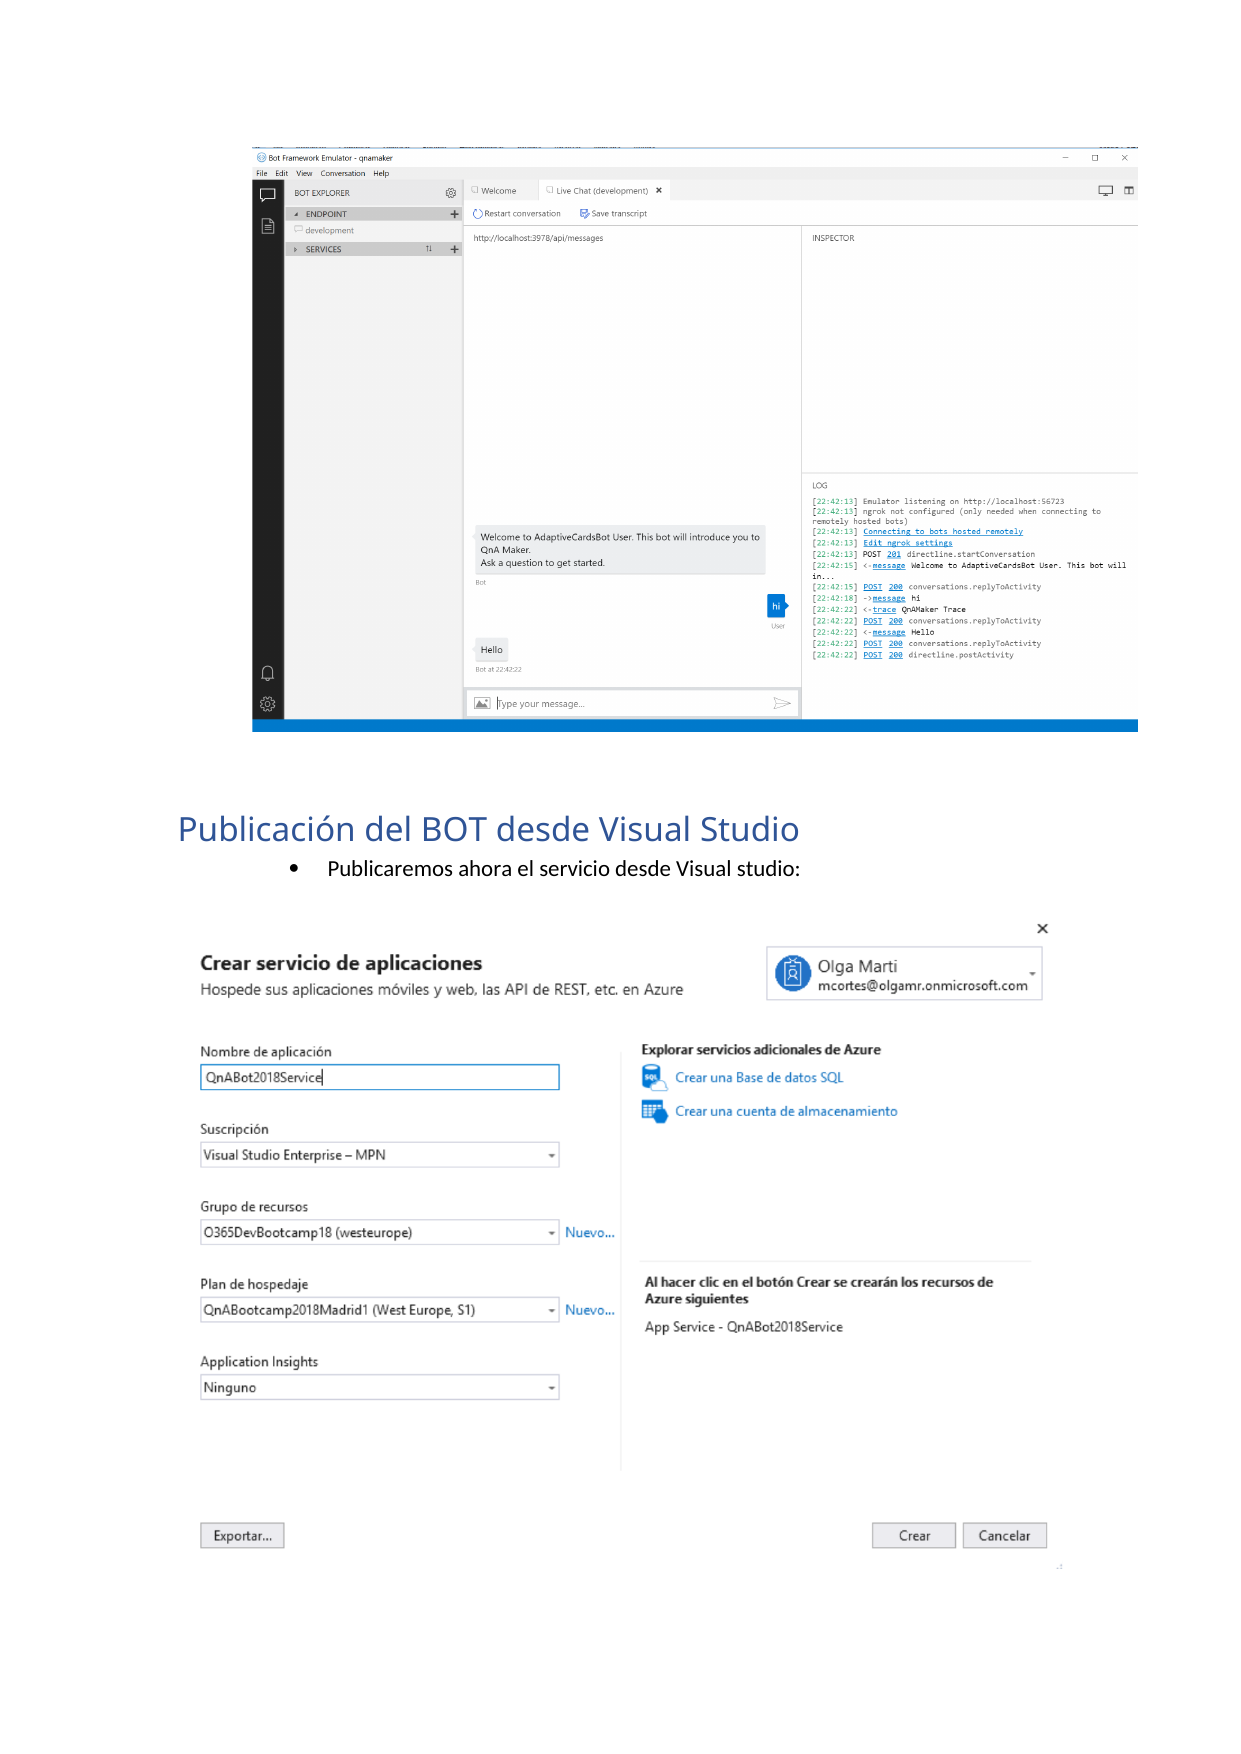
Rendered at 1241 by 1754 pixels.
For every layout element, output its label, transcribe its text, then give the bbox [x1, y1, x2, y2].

picture [252, 147, 1138, 732]
list Publicaremos ahora el servicio desde Visual studio: [290, 854, 1063, 882]
picture [177, 901, 1063, 1569]
subtitle Publicación del BOT desde Visual Studio [177, 805, 1063, 851]
